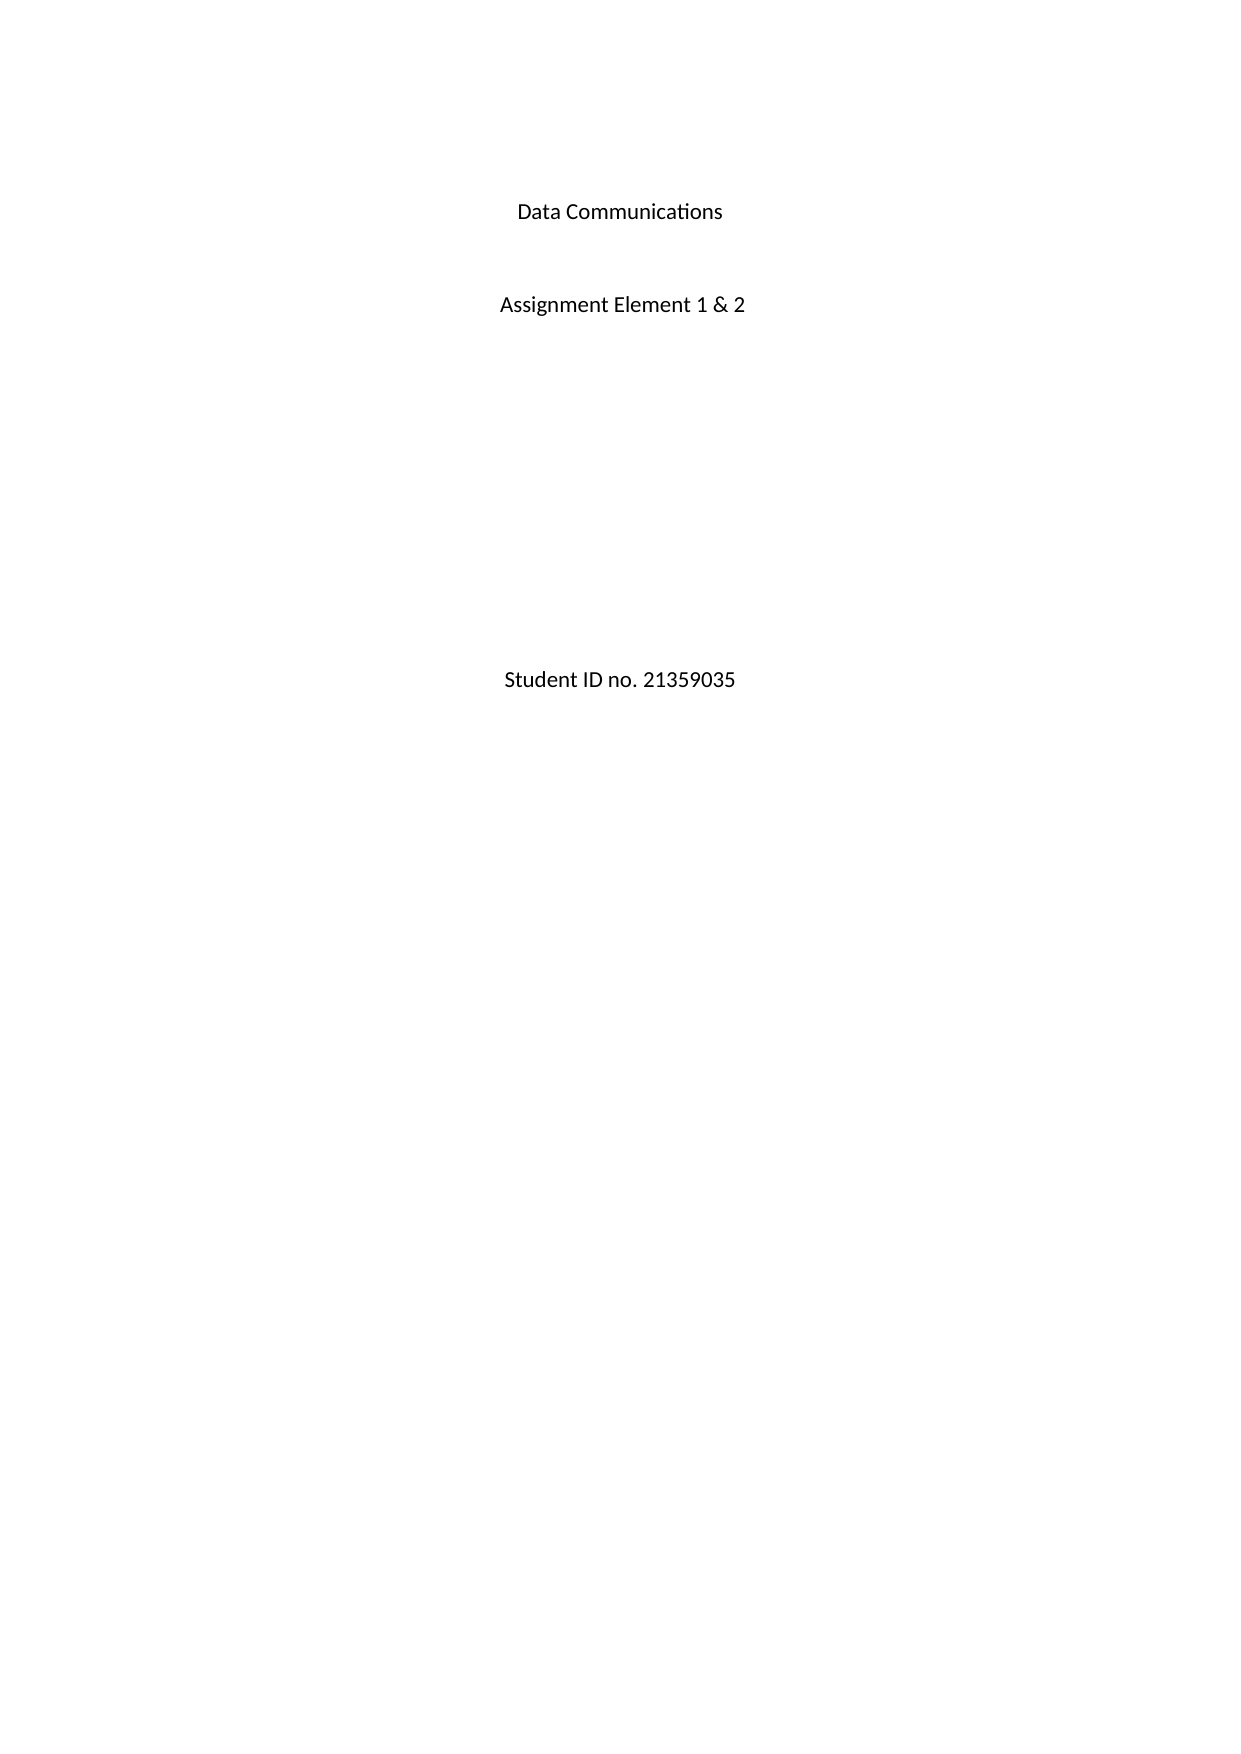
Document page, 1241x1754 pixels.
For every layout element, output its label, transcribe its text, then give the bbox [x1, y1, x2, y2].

text Student ID no. 21359035 [150, 666, 1090, 694]
text Assignment Element 1 & 2 [150, 291, 1090, 319]
text Data Communications [150, 197, 1090, 225]
